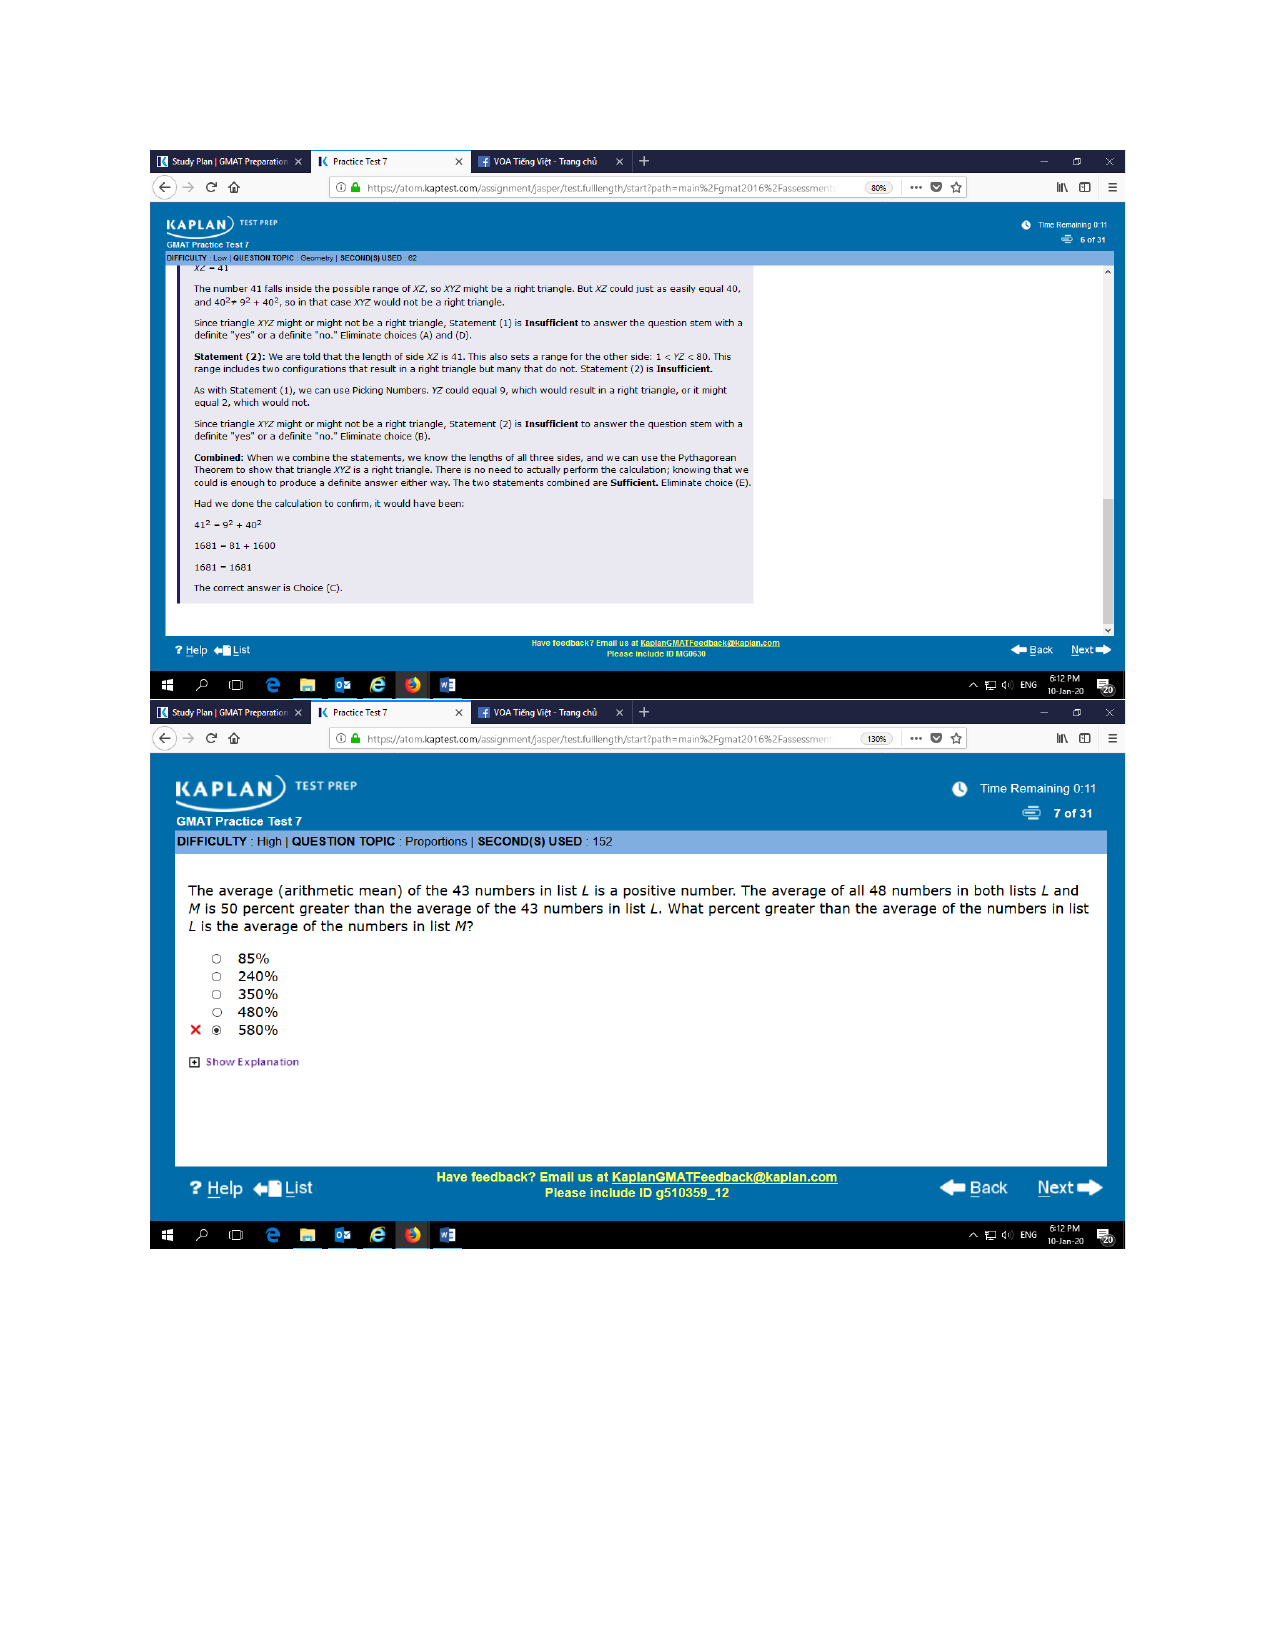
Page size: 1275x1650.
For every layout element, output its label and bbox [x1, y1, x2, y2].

picture [150, 150, 1125, 699]
picture [150, 700, 1125, 1249]
